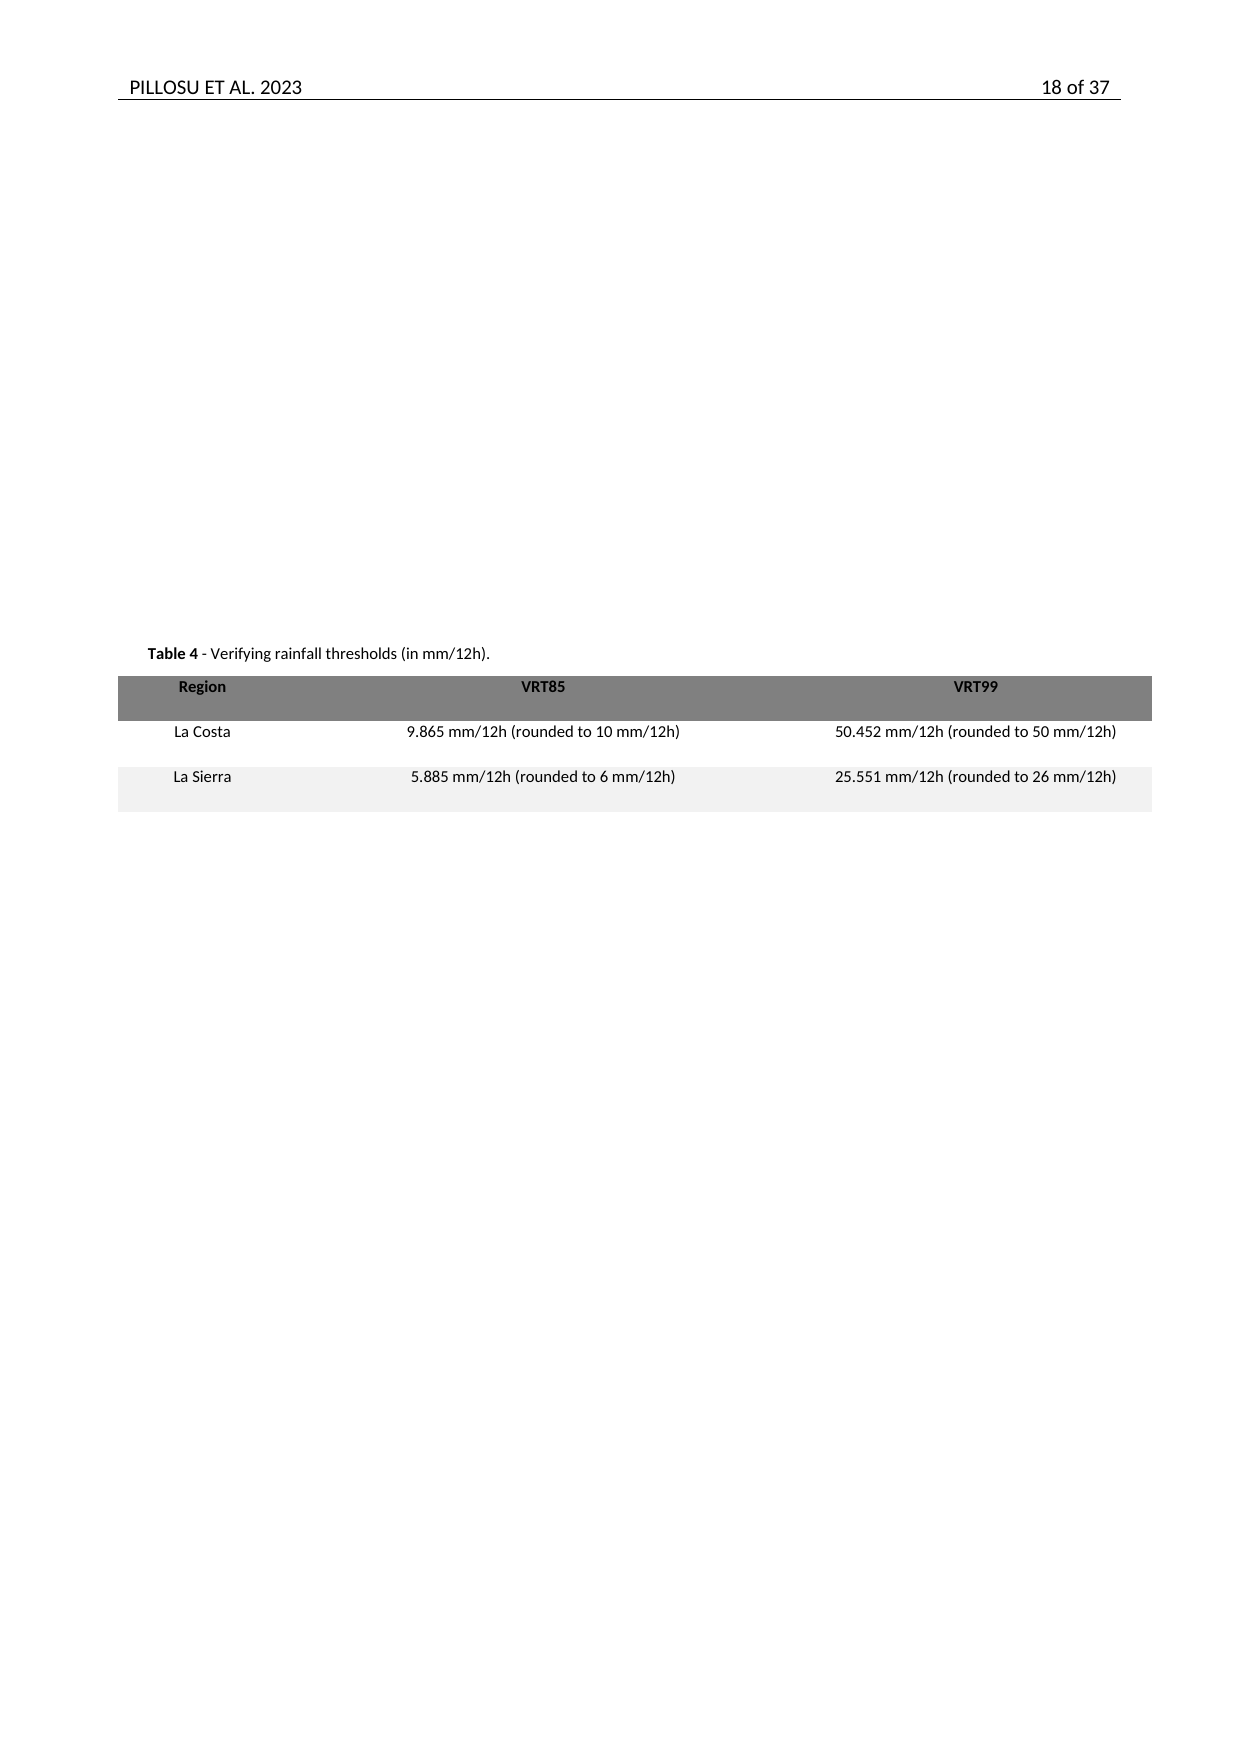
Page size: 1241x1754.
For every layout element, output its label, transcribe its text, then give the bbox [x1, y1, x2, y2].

table_cell 50.452 mm/12h (rounded to 50 mm/12h) [800, 721, 1152, 767]
table_header Region [118, 676, 287, 721]
table_cell La Sierra [118, 767, 287, 812]
table_cell 9.865 mm/12h (rounded to 10 mm/12h) [287, 721, 800, 767]
table_cell 25.551 mm/12h (rounded to 26 mm/12h) [800, 767, 1152, 812]
text Table 4 - Verifying rainfall thresholds (in mm/12h). [118, 643, 1152, 664]
table_header VRT85 [287, 676, 800, 721]
table_cell La Costa [118, 721, 287, 767]
table_cell 5.885 mm/12h (rounded to 6 mm/12h) [287, 767, 800, 812]
table_header VRT99 [800, 676, 1152, 721]
